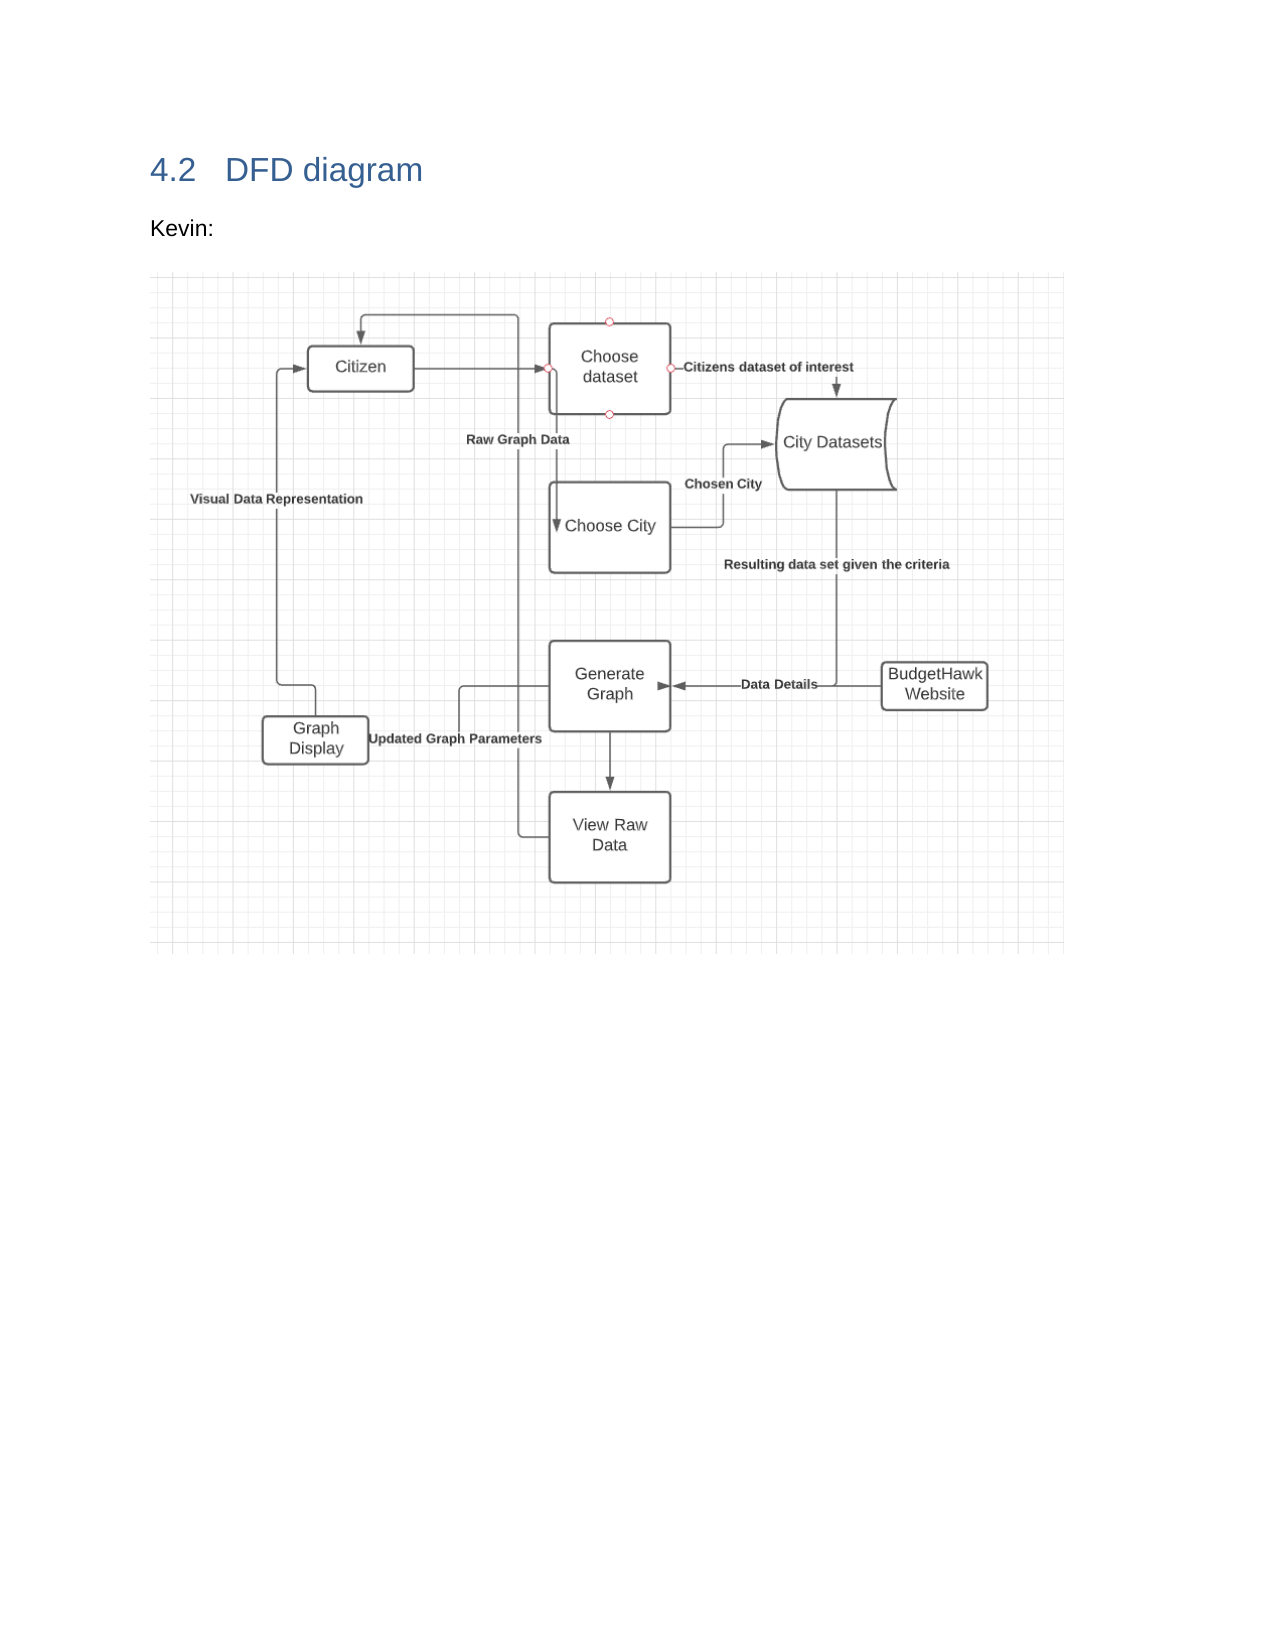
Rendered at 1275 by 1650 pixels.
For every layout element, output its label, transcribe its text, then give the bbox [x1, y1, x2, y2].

picture [150, 272, 1064, 954]
